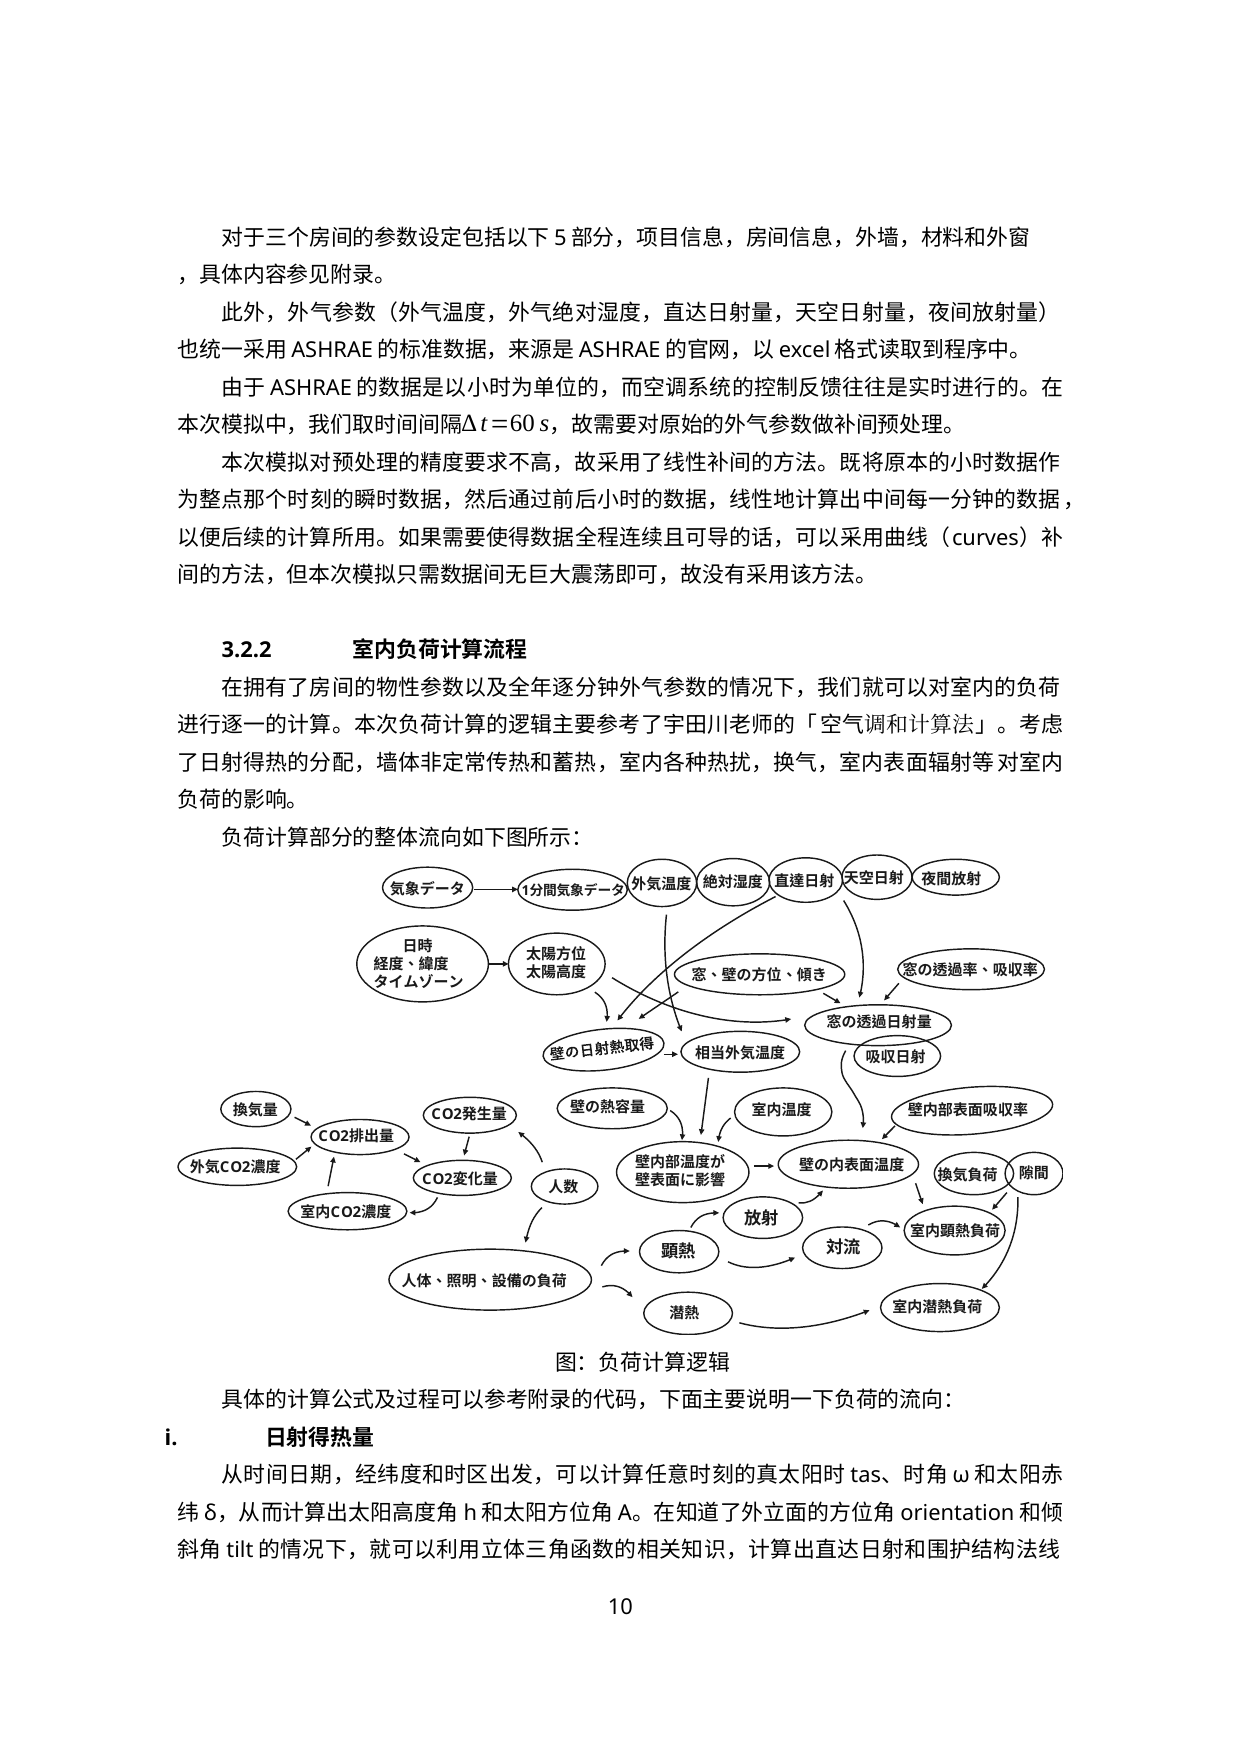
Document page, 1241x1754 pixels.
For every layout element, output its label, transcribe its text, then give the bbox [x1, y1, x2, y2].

text 由于ASHRAE的数据是以小时为单位的，而空调系统的控制反馈往往是实时进行的。在本次模拟中，我们取时间间隔，故需要对原始的外气参数做补间预处理。 [177, 367, 1063, 442]
text 图：负荷计算逻辑 [177, 1342, 1063, 1379]
text ，具体内容参见附录。 [177, 254, 1063, 292]
text 具体的计算公式及过程可以参考附录的代码，下面主要说明一下负荷的流向： [177, 1379, 1063, 1417]
text 在拥有了房间的物性参数以及全年逐分钟外气参数的情况下，我们就可以对室内的负荷进行逐一的计算。本次负荷计算的逻辑主要参考了宇田川老师的「空气调和计算法」。考虑了日射得热的分配，墙体非定常传热和蓄热，室内各种热扰，换气，室内表面辐射等对室内负荷的影响。 [177, 667, 1063, 817]
text 对于三个房间的参数设定包括以下5部分，项目信息，房间信息，外墙，材料和外窗 [177, 217, 1063, 254]
subtitle 日射得热量 [177, 1417, 1063, 1454]
text 此外，外气参数（外气温度，外气绝对湿度，直达日射量，天空日射量，夜间放射量）也统一采用ASHRAE的标准数据，来源是ASHRAE的官网，以excel格式读取到程序中。 [177, 292, 1063, 367]
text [177, 1454, 1063, 1567]
text 本次模拟对预处理的精度要求不高，故采用了线性补间的方法。既将原本的小时数据作为整点那个时刻的瞬时数据，然后通过前后小时的数据，线性地计算出中间每一分钟的数据，以便后续的计算所用。如果需要使得数据全程连续且可导的话，可以采用曲线（curves）补间的方法，但本次模拟只需数据间无巨大震荡即可，故没有采用该方法。 [177, 442, 1063, 592]
subtitle 室内负荷计算流程 [177, 629, 1063, 667]
text 负荷计算部分的整体流向如下图所示： [177, 817, 1063, 854]
